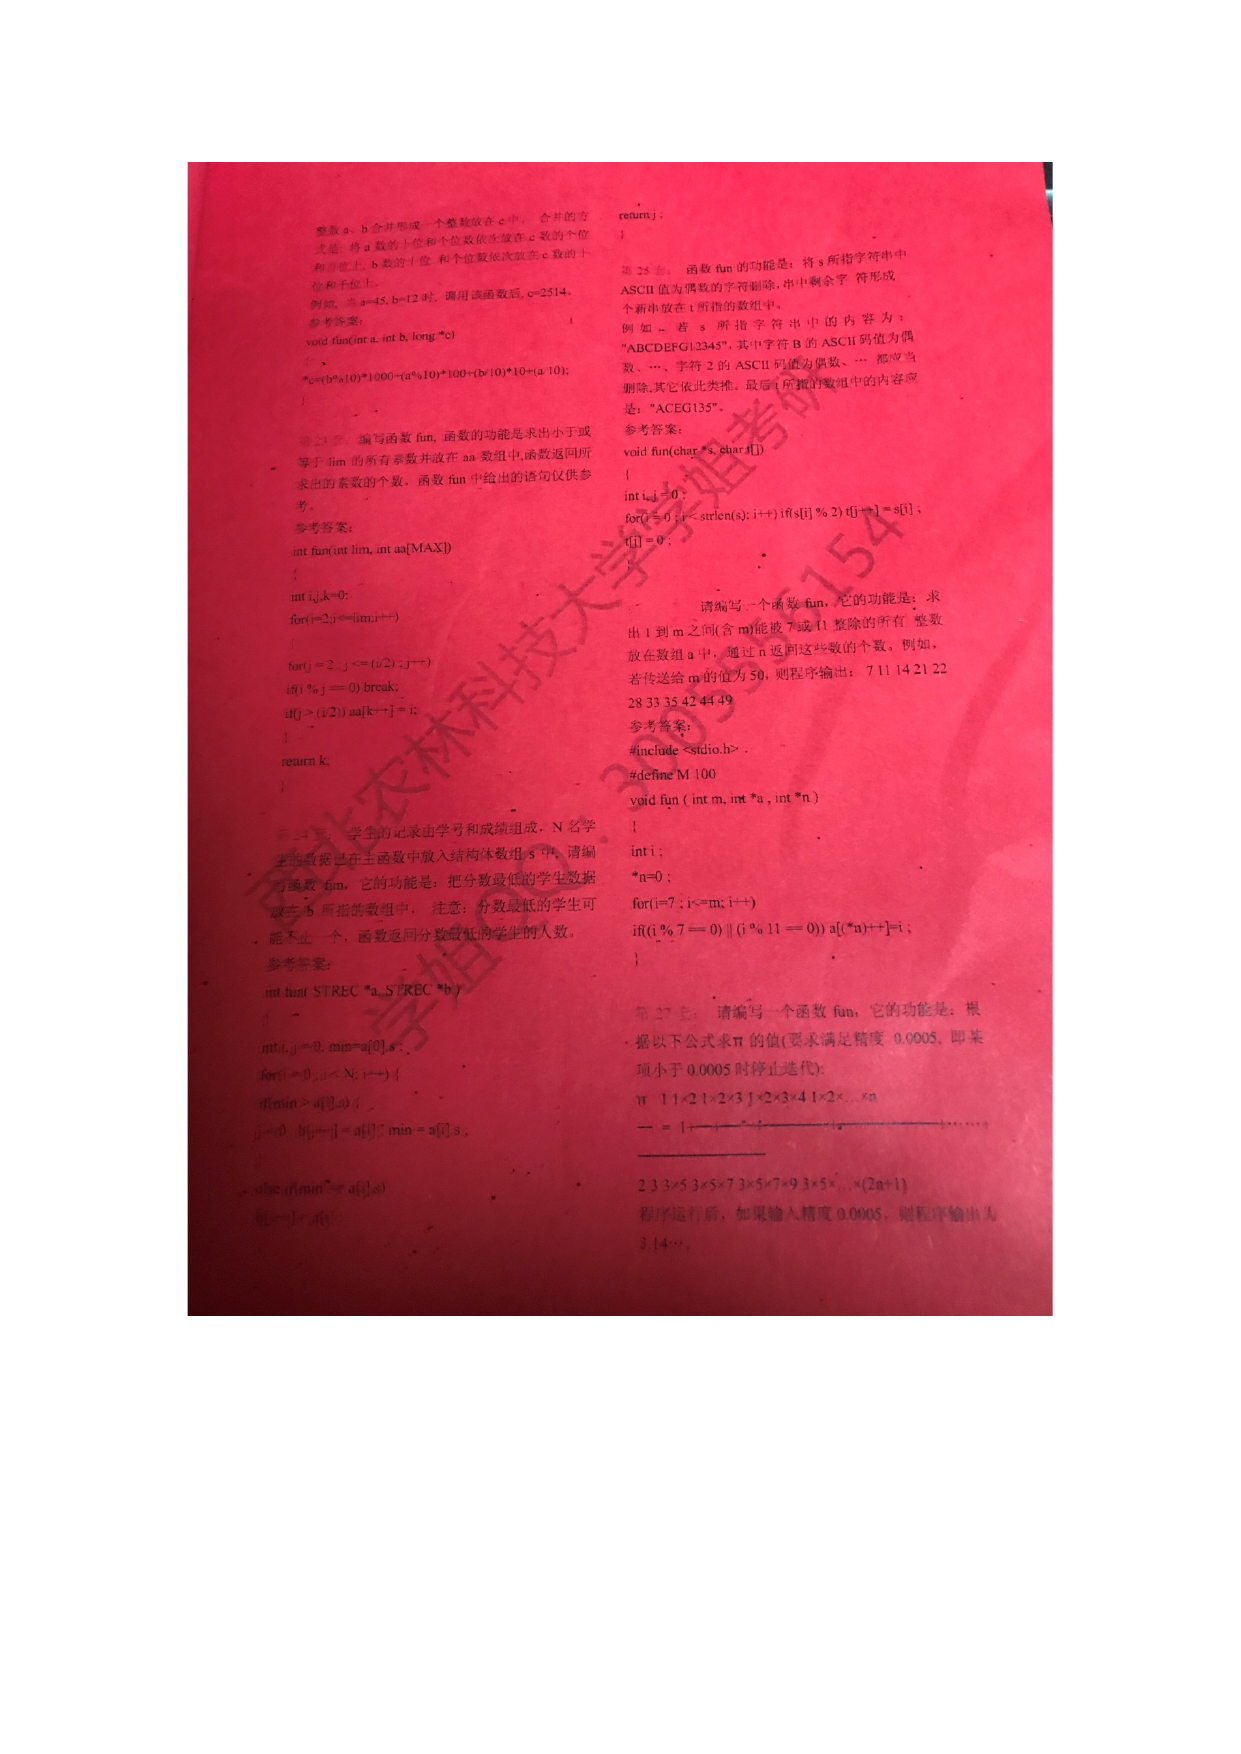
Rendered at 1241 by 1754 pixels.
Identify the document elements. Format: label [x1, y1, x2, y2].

picture [187, 162, 1053, 1316]
